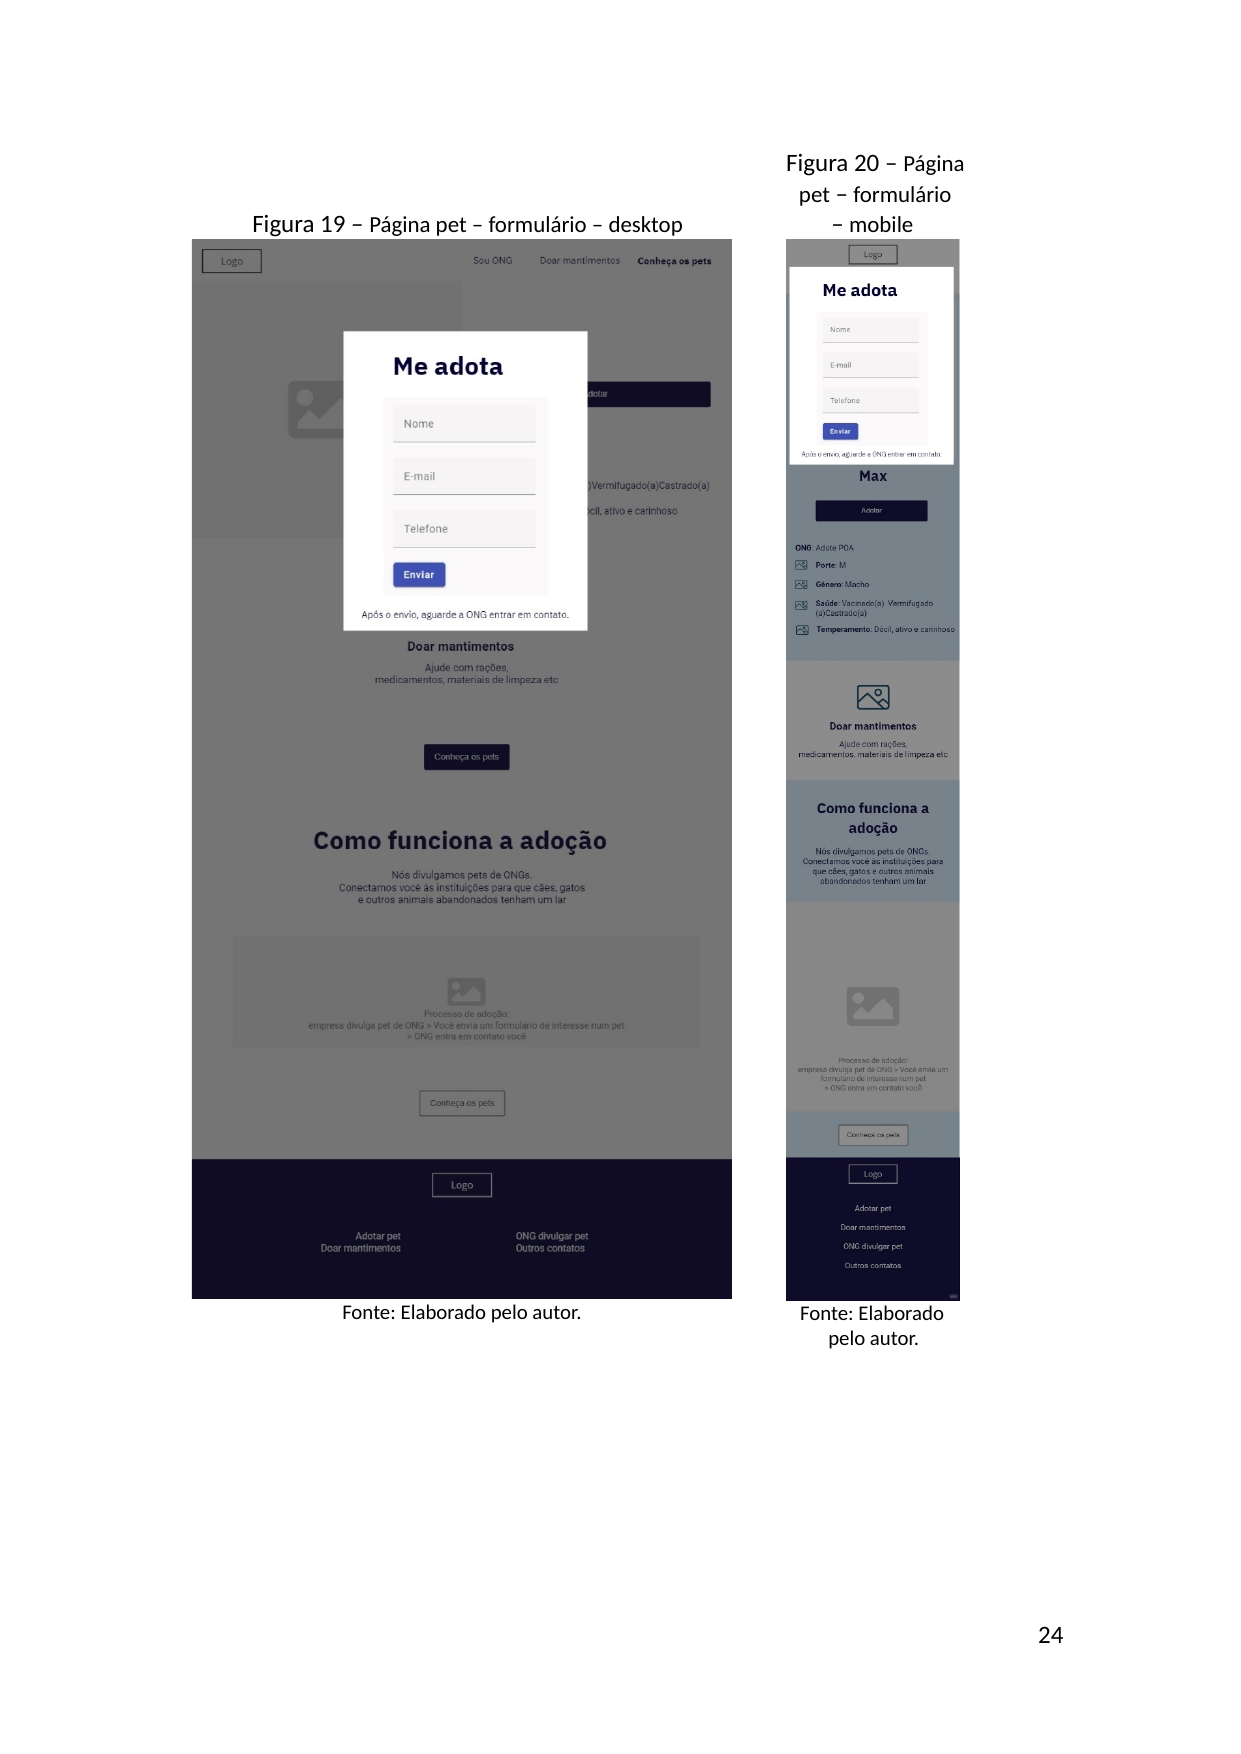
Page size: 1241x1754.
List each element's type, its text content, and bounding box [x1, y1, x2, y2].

table_cell Fonte: Elaborado pelo autor. [177, 239, 746, 1351]
picture [191, 239, 732, 1299]
table_header Figura 19 – Página pet – formulário – desktop [177, 148, 746, 239]
picture [786, 239, 960, 1301]
table_cell Fonte: Elaborado pelo autor. [746, 239, 1078, 1351]
table_header Figura 20 – Página pet – formulário – mobile [746, 148, 1078, 239]
